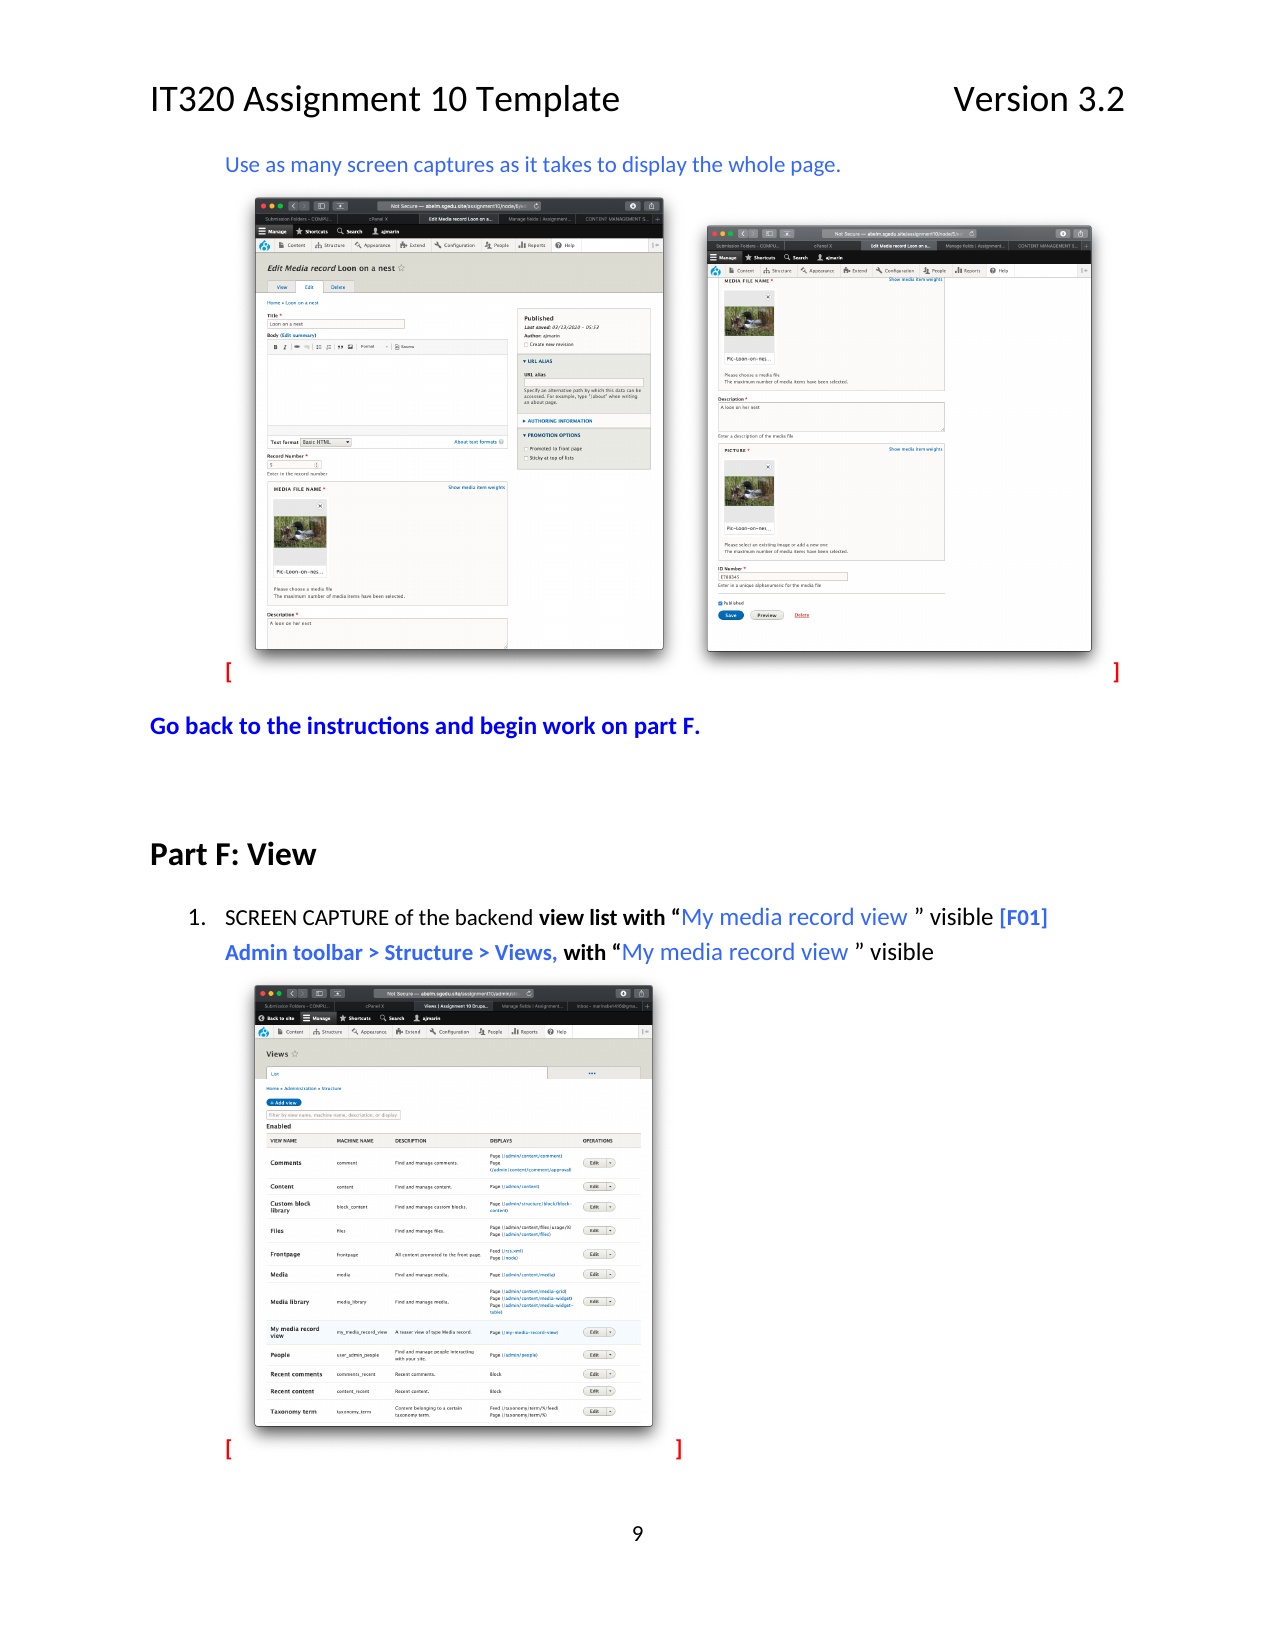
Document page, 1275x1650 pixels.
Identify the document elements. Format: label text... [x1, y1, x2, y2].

picture [232, 182, 1113, 680]
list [187, 150, 1125, 685]
text Part F: View [150, 833, 1125, 874]
text Go back to the instructions and begin work on part F. [150, 710, 1125, 740]
list SCREEN CAPTURE of the backend view list with “My media record view ” visible [F01] Admin toolbar > Structure > Views, with “My media record view ” visible [187, 901, 1125, 966]
picture [232, 971, 675, 1456]
